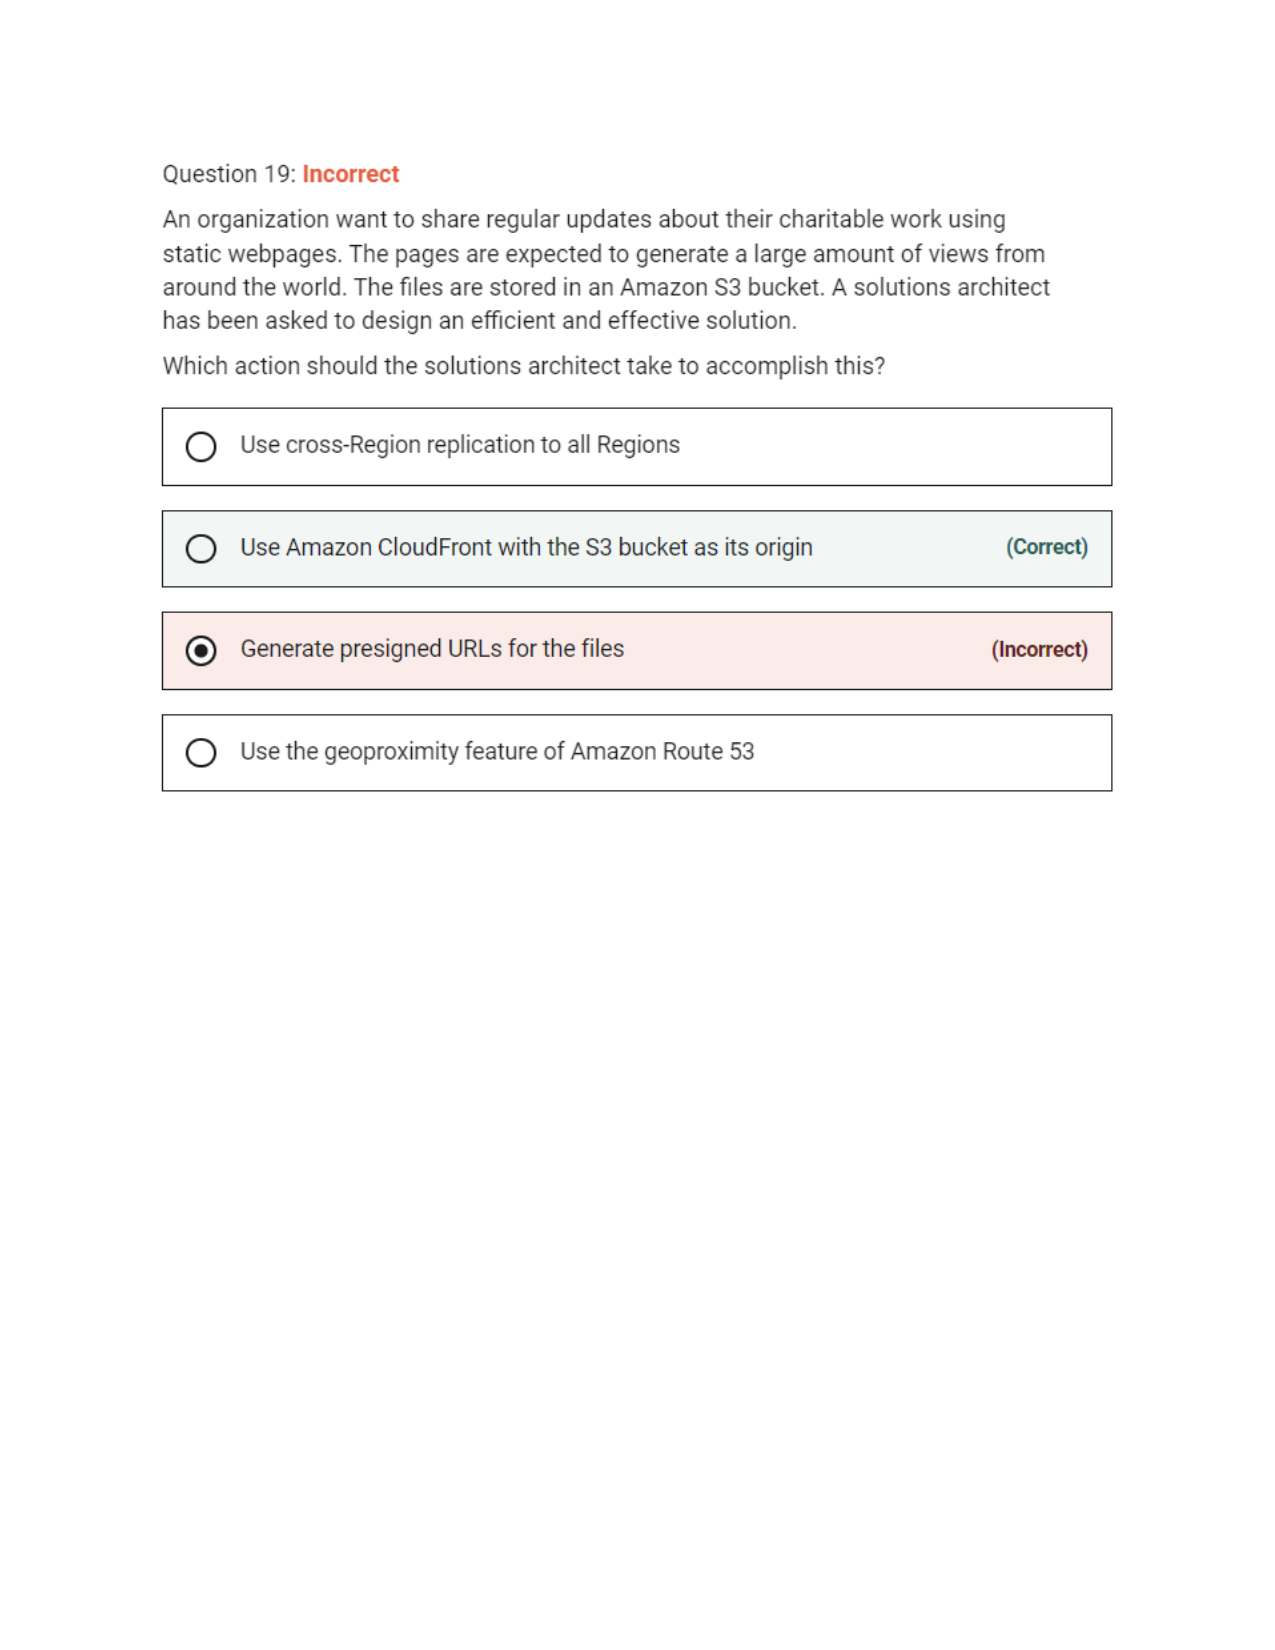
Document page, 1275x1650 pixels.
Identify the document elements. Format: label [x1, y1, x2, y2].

picture [150, 150, 1125, 797]
